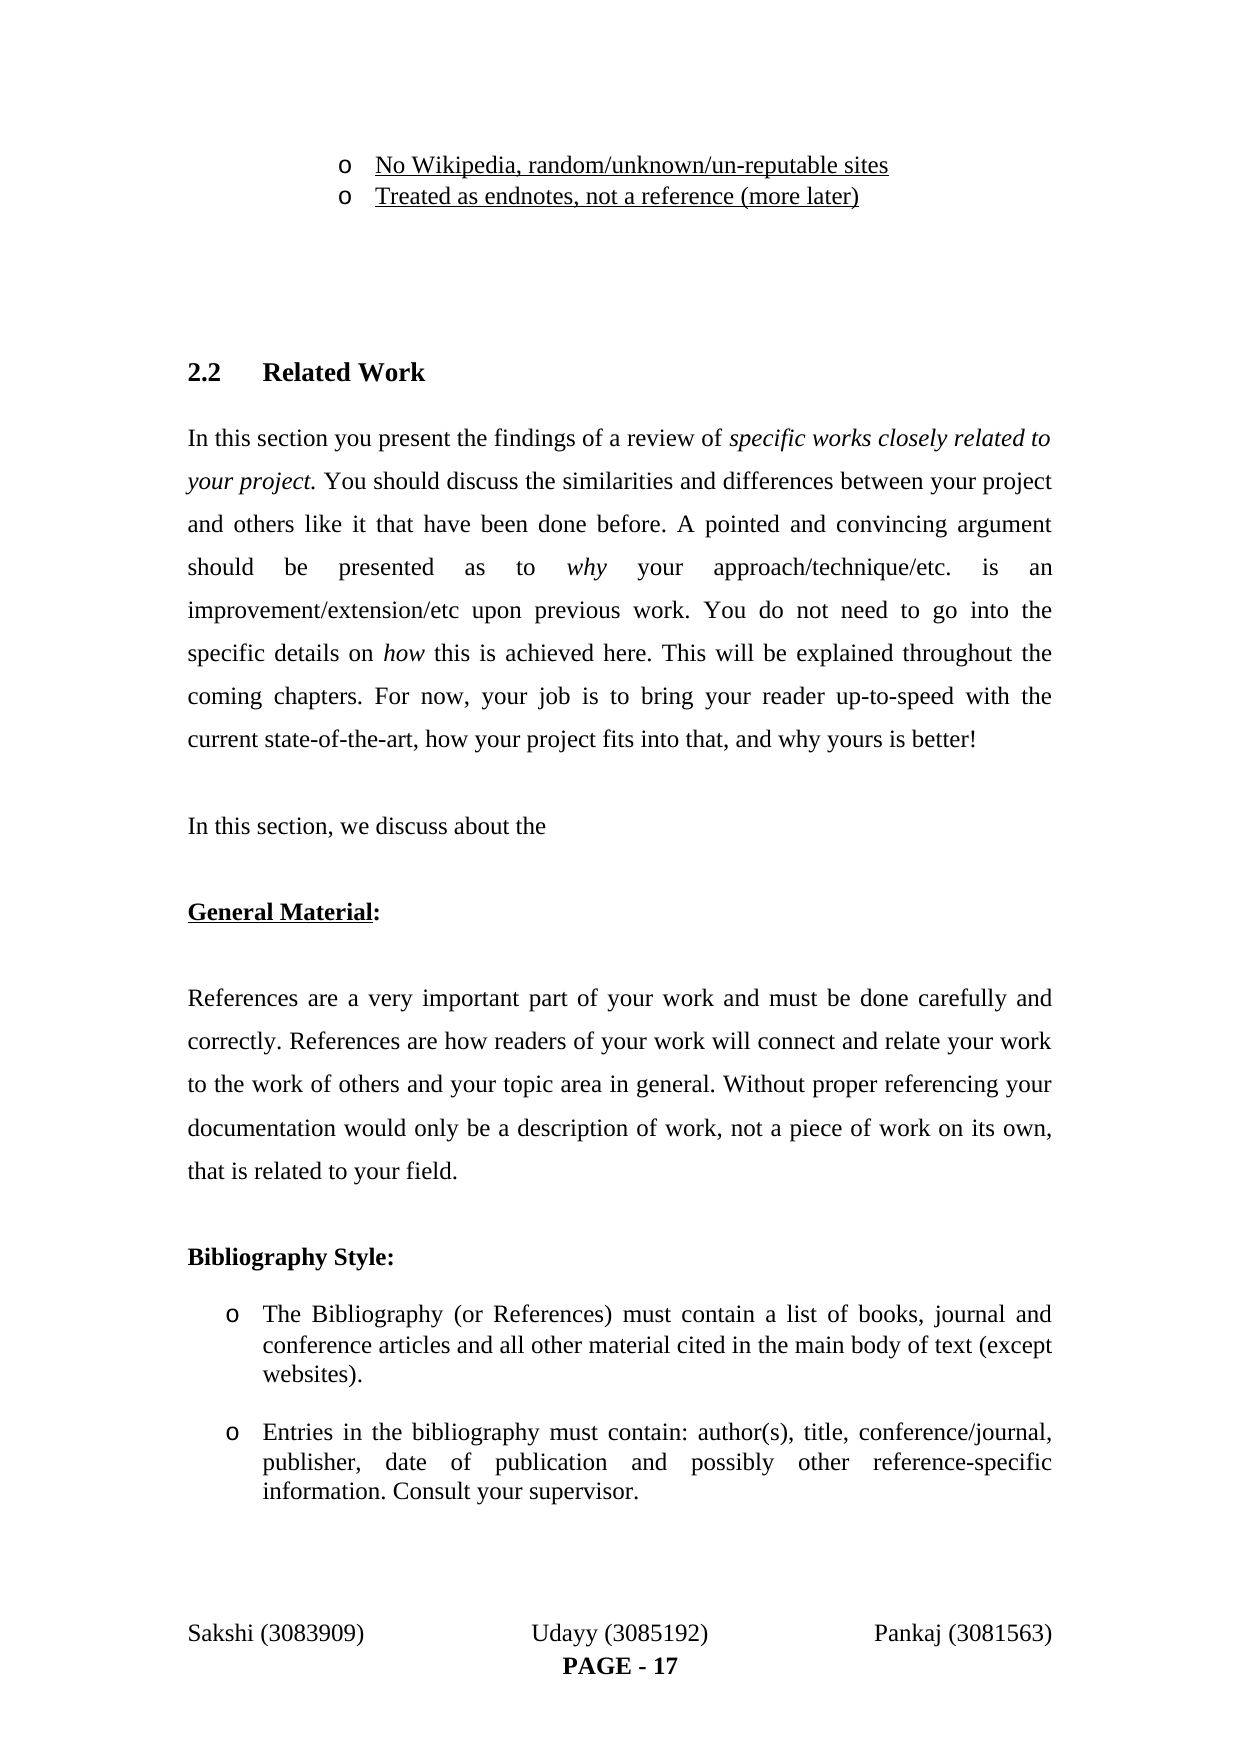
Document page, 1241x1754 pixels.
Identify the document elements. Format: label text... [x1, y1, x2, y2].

text Bibliography Style: [187, 1242, 1053, 1271]
list No Wikipedia, random/unknown/un-reputable sites [337, 150, 1053, 181]
text References are a very important part of your work and must be done carefully and correctly. References are how readers of your work will connect and relate your work to the work of others and your topic area in general. Without proper referencing your documentation would only be a description of work, not a piece of work on its own, that is related to your field. [187, 983, 1053, 1184]
text General Material: [187, 897, 1053, 926]
text In this section, we discuss about the [187, 811, 1053, 839]
text In this section you present the findings of a review of specific works closely related to your project. You should discuss the similarities and differences between your project and others like it that have been done before. A pointed and convincing argument should be presented as to why your approach/technique/etc. is an improvement/extension/etc upon previous work. You do not need to go into the specific details on how this is achieved here. This will be explained throughout the coming chapters. For now, your job is to bring your reader up-to-speed with the current state-of-the-art, how your project fits into that, and why yours is better! [187, 423, 1053, 753]
subtitle 2.2 Related Work [187, 357, 1053, 388]
list Treated as endnotes, not a reference (more later) [337, 181, 1053, 212]
list The Bibliography (or References) must contain a list of books, journal and conference articles and all other material cited in the main body of text (except websites). [225, 1299, 1053, 1388]
list Entries in the bibliography must contain: author(s), title, conference/journal, publisher, date of publication and possibly other reference-specific information. Consult your supervisor. [225, 1417, 1053, 1505]
